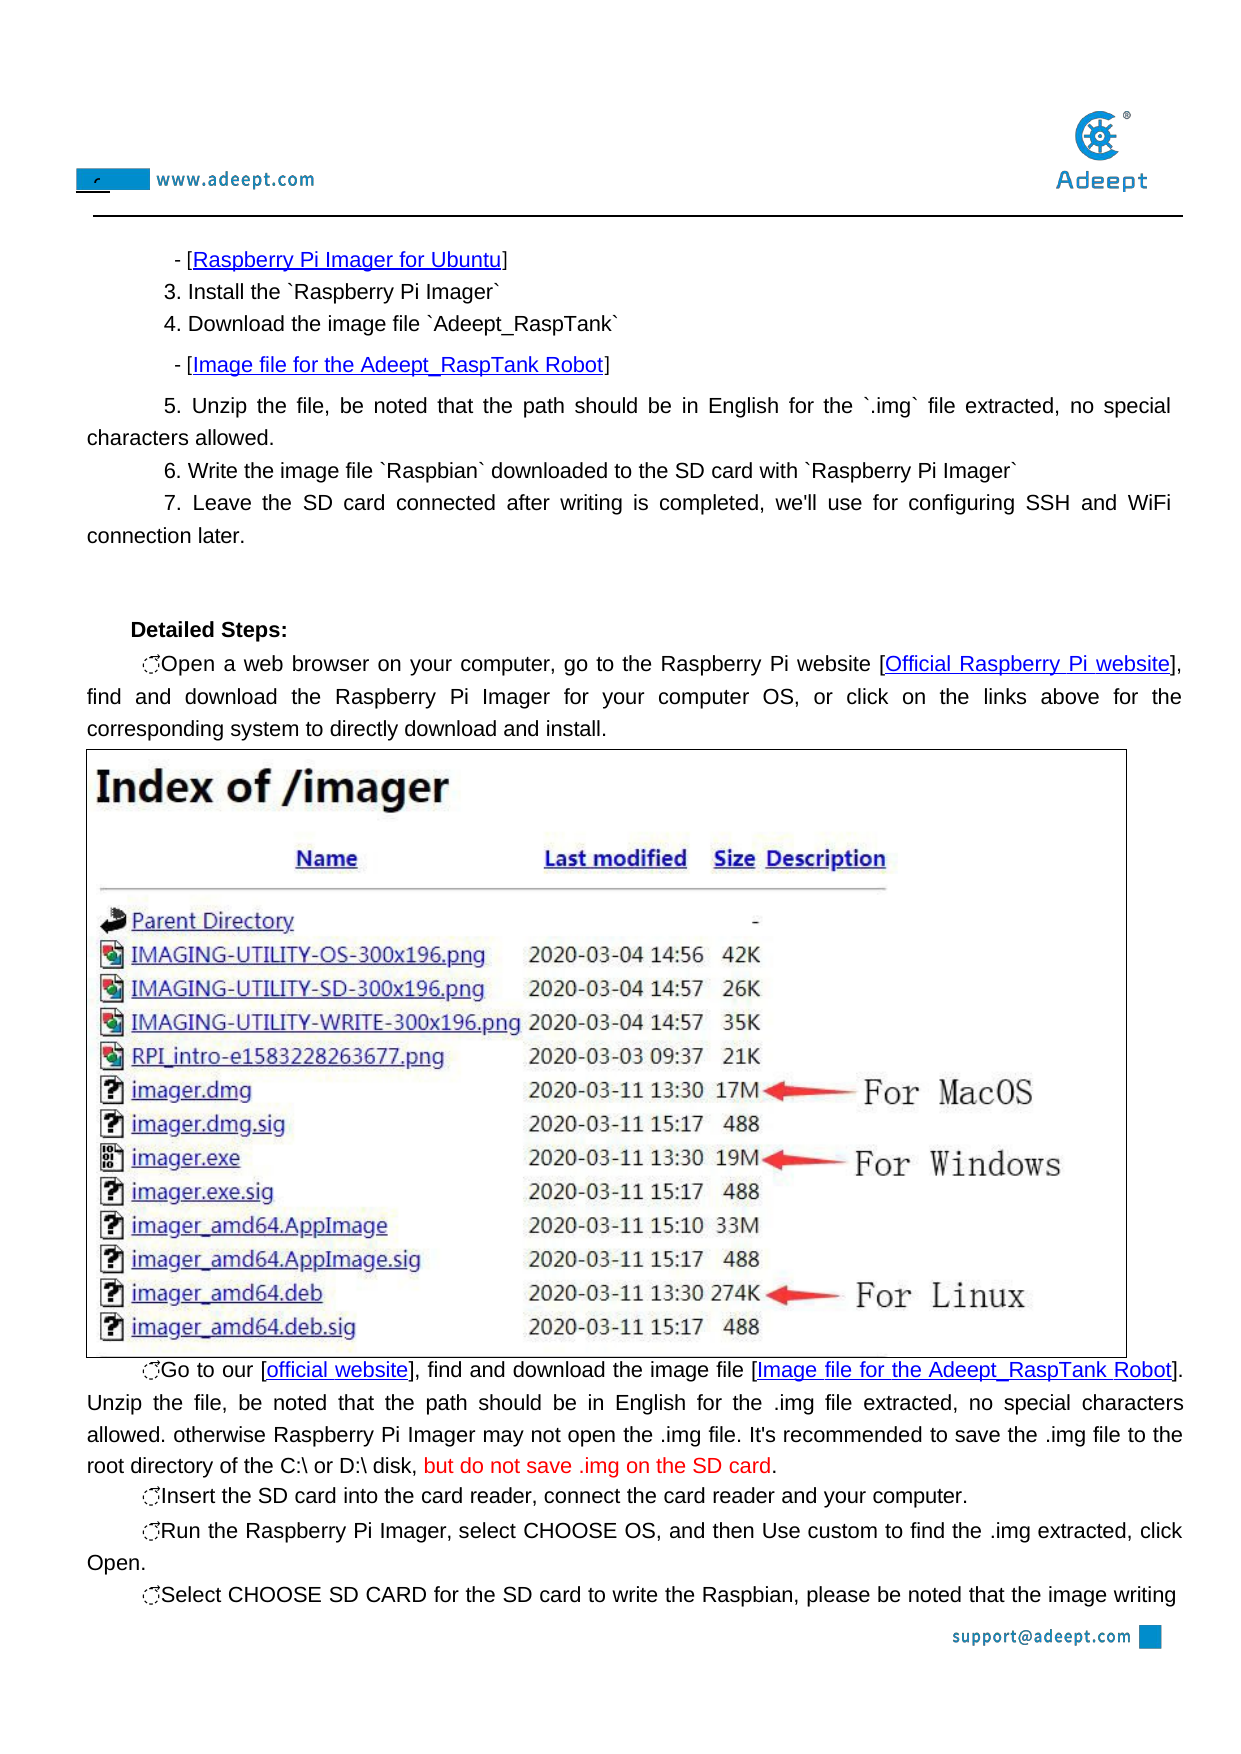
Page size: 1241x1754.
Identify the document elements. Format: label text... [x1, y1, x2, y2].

text ⃗Open a web browser on your computer, go to the Raspberry Pi website [Official Raspberry Pi website], find and download the Raspberry Pi Imager for your computer OS, or click on the links above for the corresponding system to directly download and install. [87, 646, 1183, 743]
subtitle Detailed Steps: [130, 619, 1194, 642]
list [Raspberry Pi Imager for Ubuntu] [174, 246, 1194, 272]
list Download the image file `Adeept_RaspTank` [163, 311, 1194, 336]
picture [75, 167, 343, 191]
list [Image file for the Adeept_RaspTank Robot] [174, 351, 1194, 378]
text ⃗Run the Raspberry Pi Imager, select CHOOSE OS, and then Use custom to find the .img extracted, click Open. [87, 1512, 1182, 1577]
text ⃗Insert the SD card into the card reader, connect the card reader and your computer. [141, 1484, 1194, 1509]
list Unzip the file, be noted that the path should be in English for the `.img` file extracted, no special characters allowed. [87, 392, 1174, 450]
list Write the image file `Raspbian` downloaded to the SD card with `Raspberry Pi Imager` [163, 458, 1194, 483]
text ⃗Go to our [official website], find and download the image file [Image file for the Adeept_RaspTank Robot]. Unzip the file, be noted that the path should be in English for the .img file extracted, no special characters allowed. otherwise Raspberry Pi Imager may not open the .img file. It's recommended to save the .img file to the root directory of the C:\ or D:\ disk, but do not save .img on the SD card. [87, 1354, 1184, 1478]
list Install the `Raspberry Pi Imager` [163, 279, 1194, 304]
picture [1056, 111, 1147, 192]
text ⃗Select CHOOSE SD CARD for the SD card to write the Raspbian, please be noted that the image writing [141, 1577, 1194, 1609]
picture [87, 750, 1126, 1354]
list Leave the SD card connected after writing is completed, we'll use for configuring SSH and WiFi connection later. [87, 490, 1174, 548]
picture [946, 1625, 1139, 1649]
